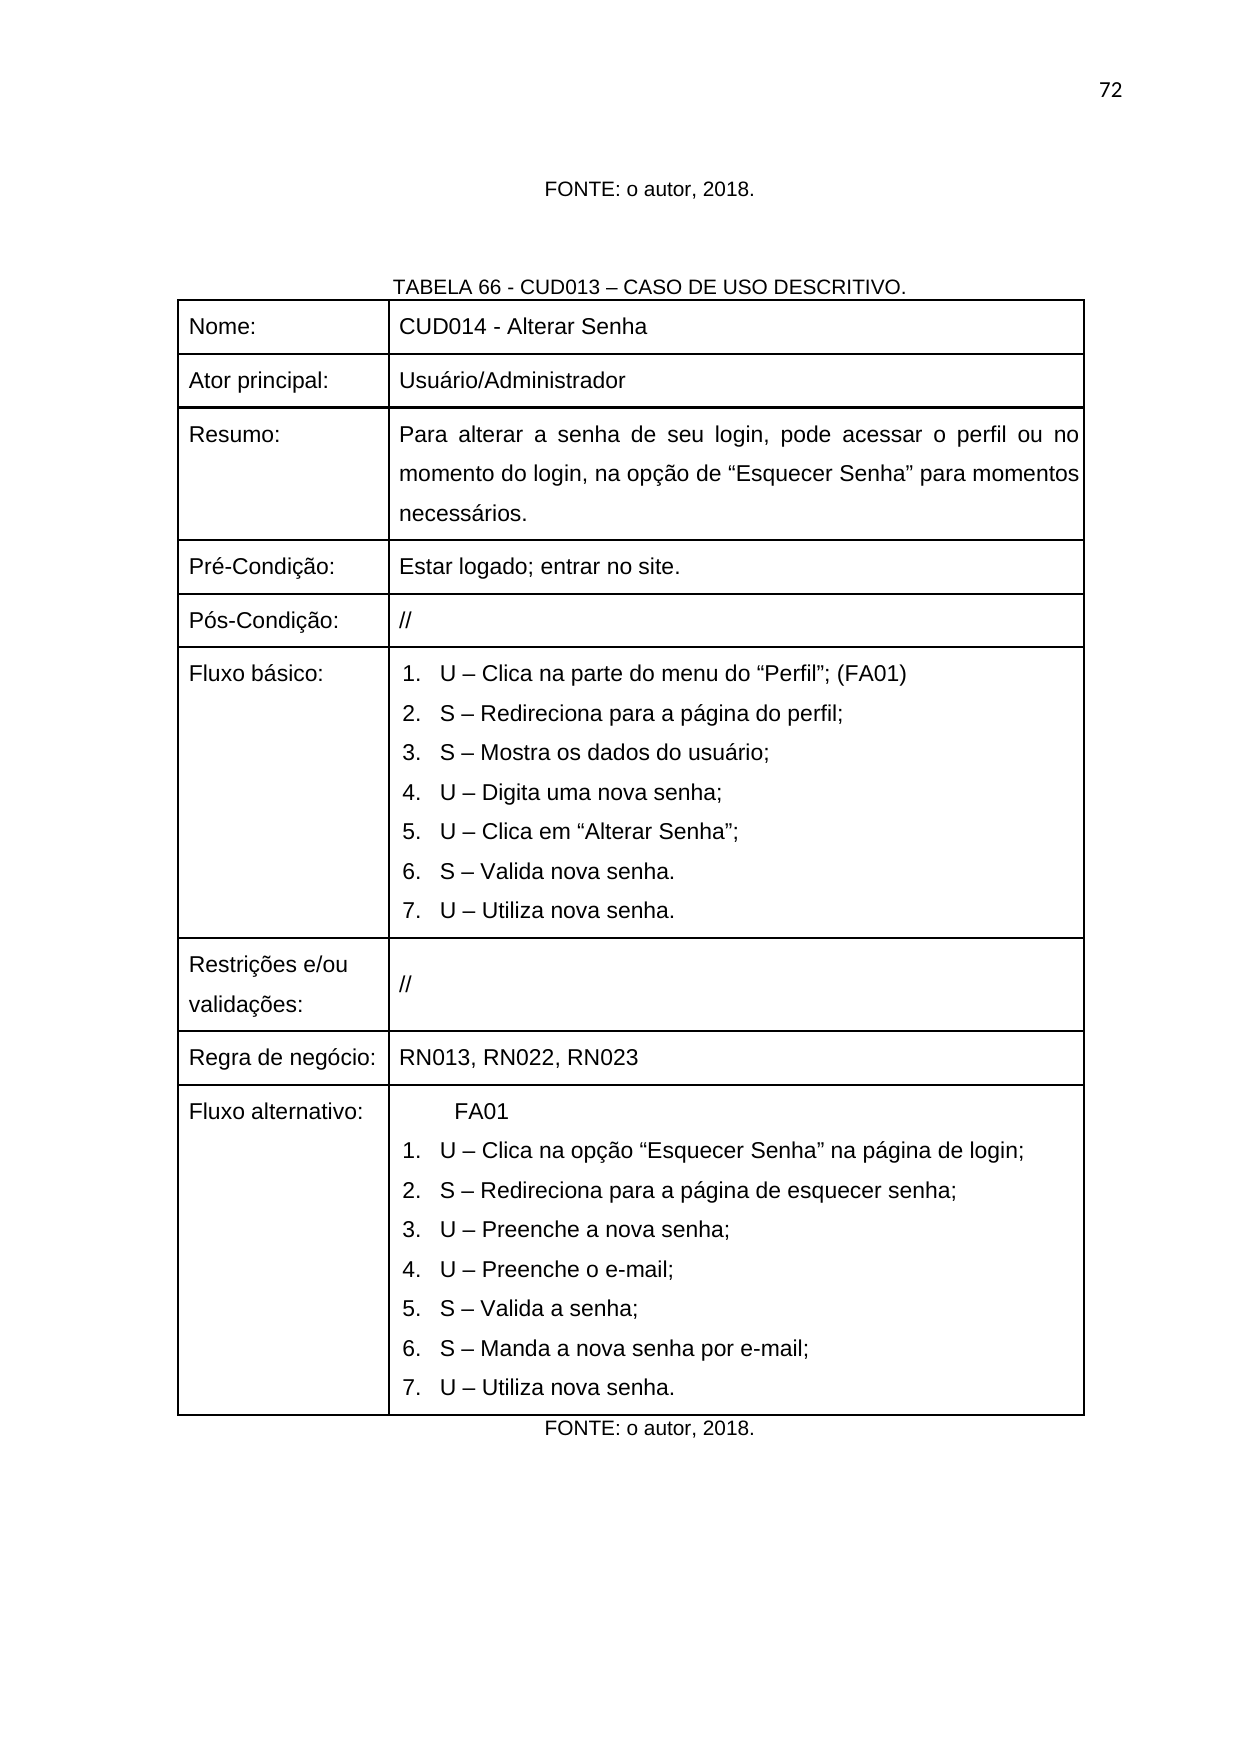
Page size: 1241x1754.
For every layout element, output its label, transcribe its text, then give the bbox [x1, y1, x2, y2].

table_cell Usuário/Administrador [390, 355, 1083, 406]
table_cell // [390, 939, 1083, 1030]
table_cell Restrições e/ou validações: [179, 939, 388, 1030]
table_cell Fluxo alternativo: [179, 1086, 388, 1414]
table_cell Estar logado; entrar no site. [390, 541, 1083, 593]
table_cell Para alterar a senha de seu login, pode acessar o perfil ou no momento do login, na opção de “Esquecer Senha” para momentos necessários. [390, 409, 1083, 539]
table_header Nome: [179, 301, 388, 353]
table_cell RN013, RN022, RN023 [390, 1032, 1083, 1084]
table_cell U – Clica na parte do menu do “Perfil”; (FA01) S – Redireciona para a página do perfil; S – Mostra os dados do usuário; U – Digita uma nova senha; U – Clica em “Alterar Senha”; S – Valida nova senha. U – Utiliza nova senha. [390, 648, 1083, 937]
table_header CUD014 - Alterar Senha [390, 301, 1083, 353]
table_cell Regra de negócio: [179, 1032, 388, 1084]
text TABELA 66 - CUD013 – CASO DE USO DESCRITIVO. [177, 275, 1122, 299]
table_cell Pré-Condição: [179, 541, 388, 593]
table_cell // [390, 595, 1083, 646]
text FONTE: o autor, 2018. [177, 1416, 1122, 1440]
table_cell FA01 U – Clica na opção “Esquecer Senha” na página de login; S – Redireciona para a página de esquecer senha; U – Preenche a nova senha; U – Preenche o e-mail; S – Valida a senha; S – Manda a nova senha por e-mail; U – Utiliza nova senha. [390, 1086, 1083, 1414]
table_cell Pós-Condição: [179, 595, 388, 646]
text FONTE: o autor, 2018. [177, 177, 1122, 201]
table_cell Ator principal: [179, 355, 388, 406]
table_cell Fluxo básico: [179, 648, 388, 937]
table_cell Resumo: [179, 409, 388, 539]
